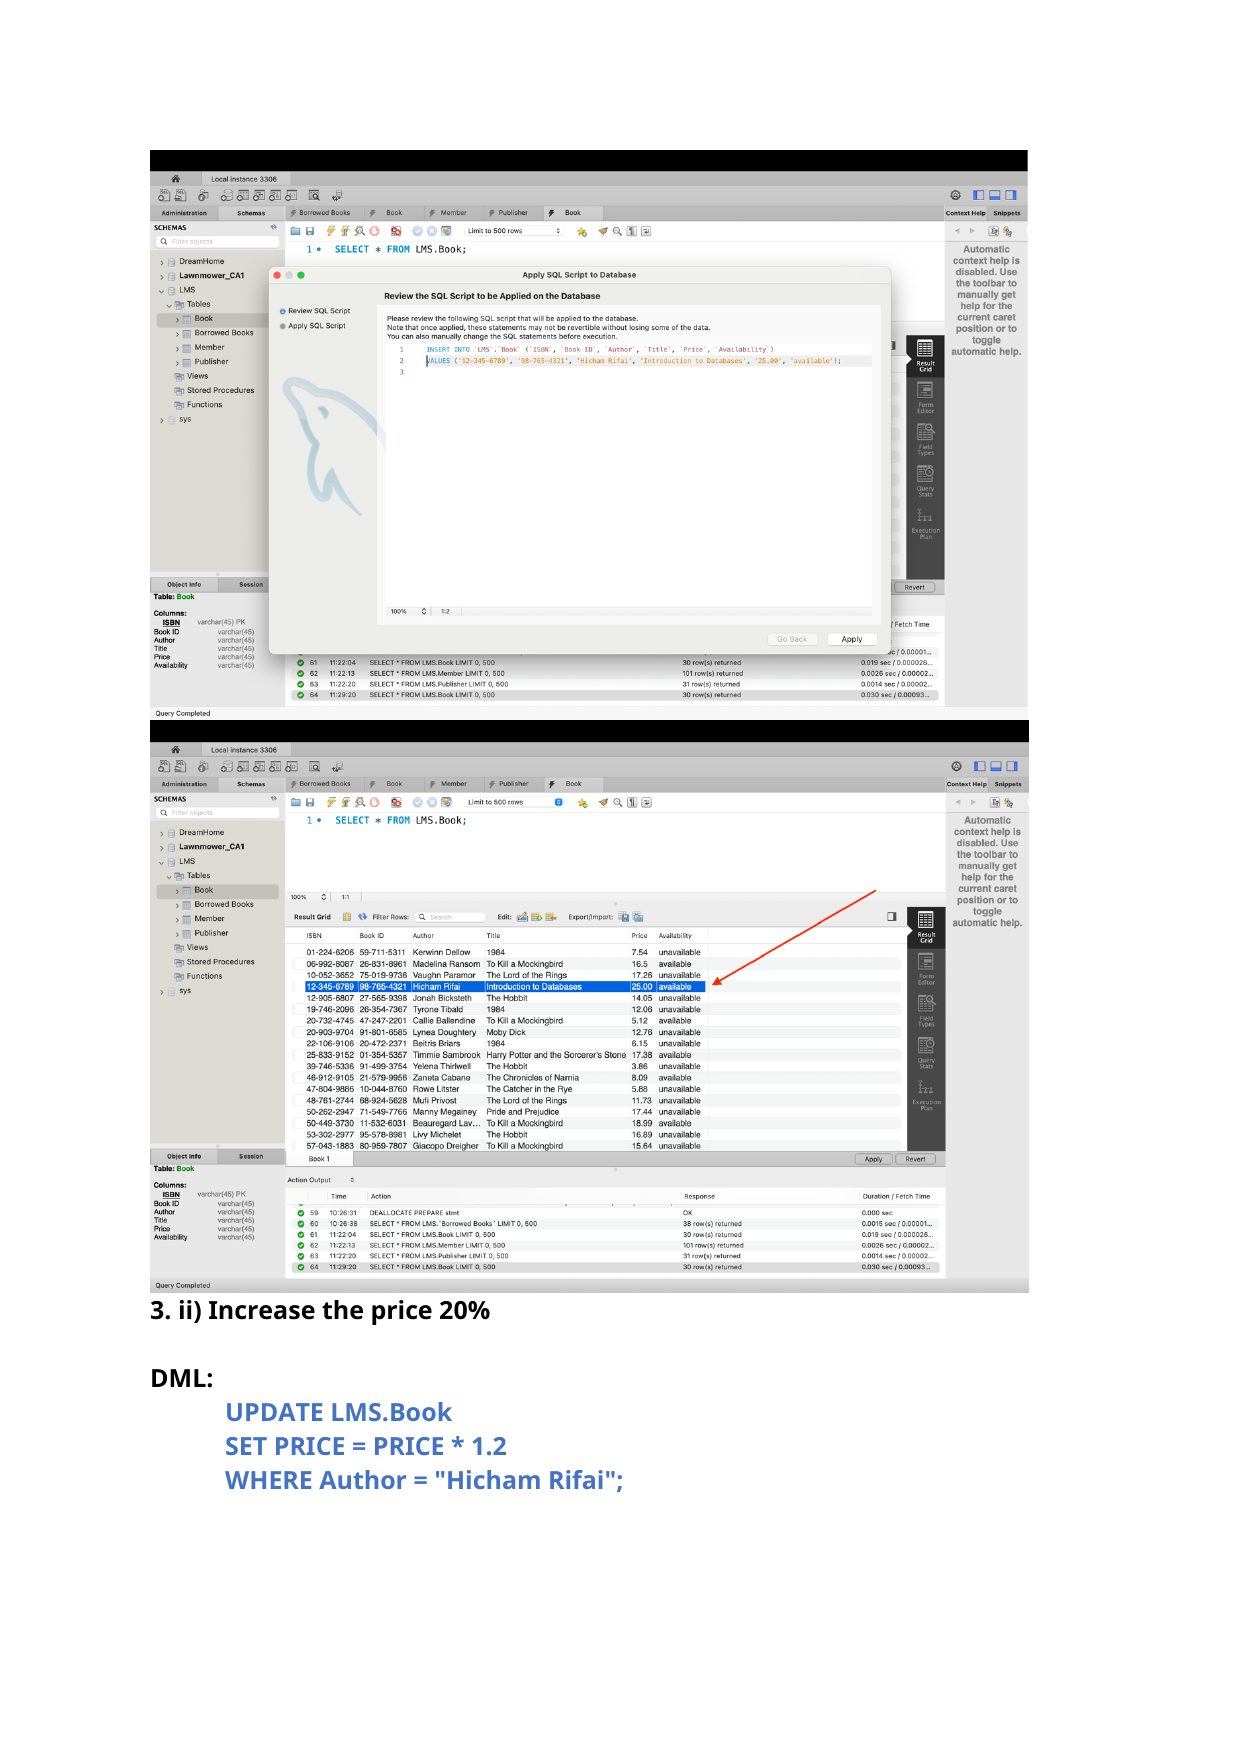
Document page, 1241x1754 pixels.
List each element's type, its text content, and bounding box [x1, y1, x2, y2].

text UPDATE LMS.Book [225, 1394, 1090, 1428]
text 3. ii) Increase the price 20% [150, 1292, 1090, 1326]
text DML: [150, 1360, 1090, 1394]
picture [150, 150, 1029, 1293]
text SET PRICE = PRICE * 1.2 [225, 1428, 1090, 1463]
text WHERE Author = "Hicham Rifai"; [225, 1463, 1090, 1497]
